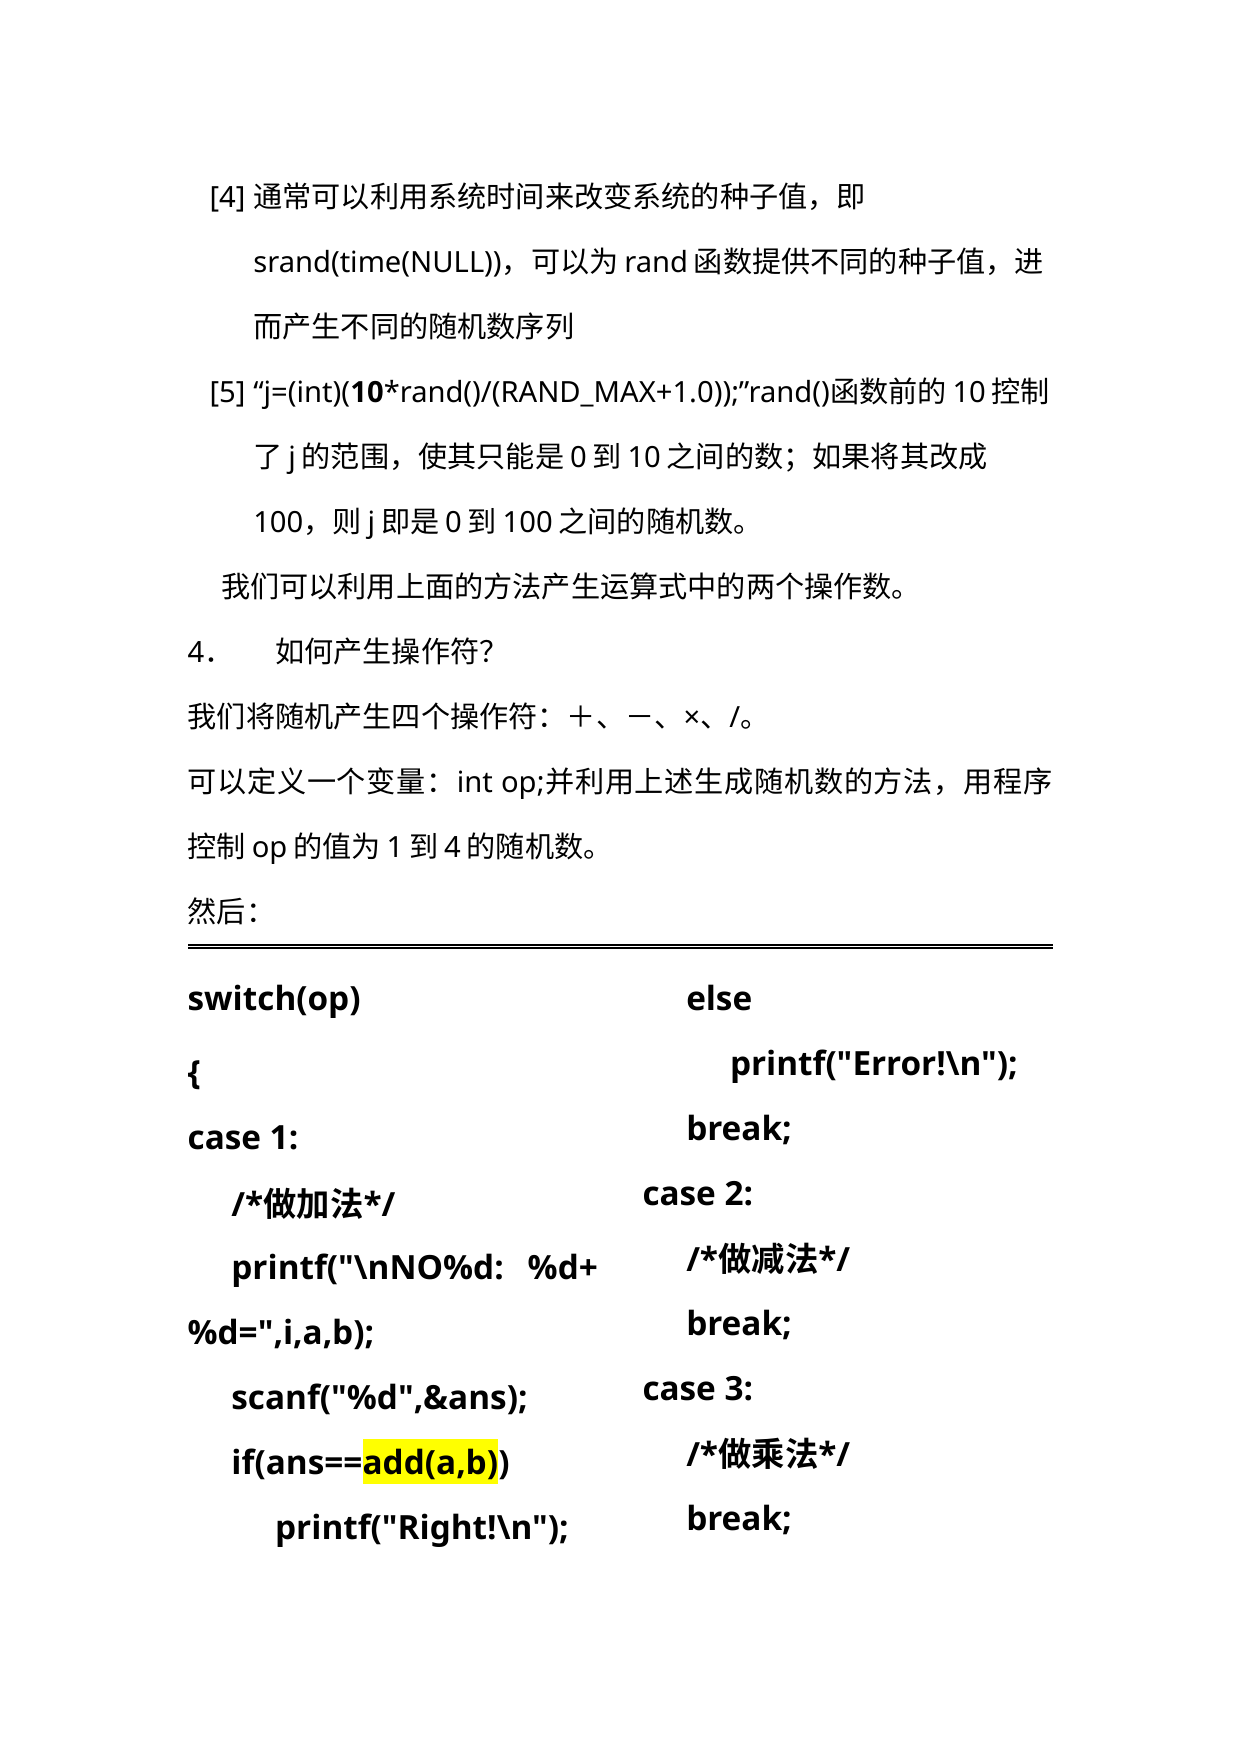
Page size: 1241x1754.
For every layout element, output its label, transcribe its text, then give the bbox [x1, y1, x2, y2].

text break; [642, 1485, 1053, 1550]
text switch(op) [187, 965, 598, 1030]
list 如何产生操作符？ [187, 617, 1053, 682]
text break; [642, 1290, 1053, 1355]
text 可以定义一个变量：int op;并利用上述生成随机数的方法，用程序控制op的值为1到4的随机数。 [187, 747, 1053, 877]
text scanf("%d",&ans); [187, 1364, 598, 1429]
text printf("Right!\n"); [187, 1494, 598, 1559]
text { [187, 1039, 598, 1104]
text printf("Error!\n"); [642, 1030, 1053, 1095]
text break; [642, 1095, 1053, 1160]
text case 3: [642, 1355, 1053, 1420]
list 通常可以利用系统时间来改变系统的种子值，即srand(time(NULL))，可以为rand函数提供不同的种子值，进而产生不同的随机数序列 [209, 162, 1053, 357]
text /*做减法*/ [642, 1225, 1053, 1290]
text case 2: [642, 1160, 1053, 1225]
text printf("\nNO%d: %d+%d=",i,a,b); [187, 1234, 598, 1364]
text else [642, 965, 1053, 1030]
text case 1: [187, 1104, 598, 1169]
text 然后： [187, 877, 1053, 949]
text 我们可以利用上面的方法产生运算式中的两个操作数。 [221, 552, 1053, 617]
list “j=(int)(10*rand()/(RAND_MAX+1.0));”rand()函数前的10控制了j的范围，使其只能是0到10之间的数；如果将其改成100，则j即是0到100之间的随机数。 [209, 357, 1053, 552]
text if(ans==add(a,b)) [187, 1429, 598, 1494]
text /*做乘法*/ [642, 1420, 1053, 1485]
text /*做加法*/ [187, 1169, 598, 1234]
text 我们将随机产生四个操作符：＋、－、×、/。 [187, 682, 1053, 747]
